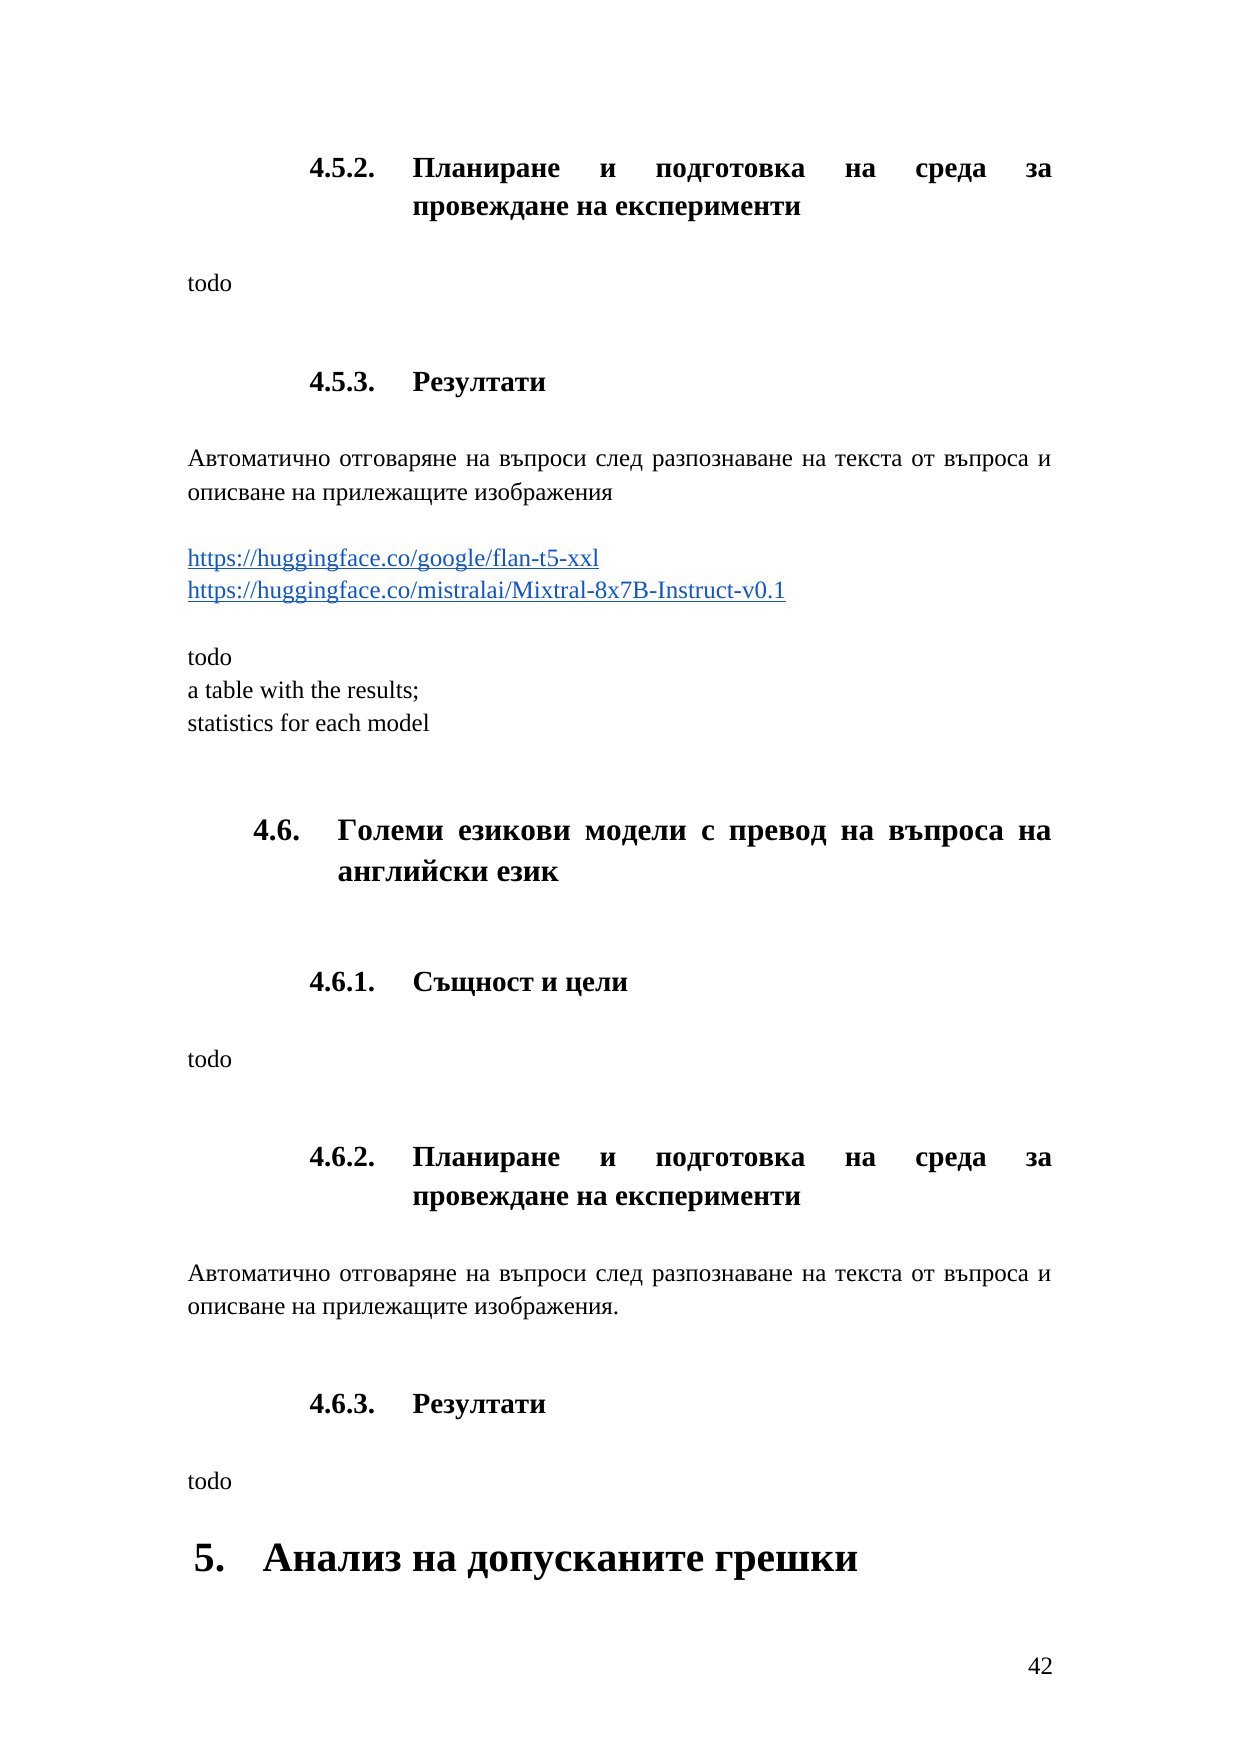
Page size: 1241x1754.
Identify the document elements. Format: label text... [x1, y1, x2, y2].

text todo [187, 268, 1053, 297]
subtitle Планиране и подготовка на среда за провеждане на експерименти [375, 1139, 1053, 1211]
subtitle Анализ на допусканите грешки [225, 1532, 1053, 1580]
subtitle Резултати [375, 1386, 1053, 1419]
text https://huggingface.co/mistralai/Mixtral-8x7B-Instruct-v0.1 [187, 576, 1053, 604]
text statistics for each model [187, 708, 1053, 736]
text a table with the results; [187, 675, 1053, 703]
subtitle Големи езикови модели с превод на въпроса на английски език [300, 811, 1053, 888]
text Автоматично отговаряне на въпроси след разпознаване на текста от въпроса и описване на прилежащите изображения. [187, 1258, 1053, 1319]
text todo [187, 1466, 1053, 1495]
text Автоматично отговаряне на въпроси след разпознаване на текста от въпроса и описване на прилежащите изображения [187, 443, 1053, 505]
text todo [187, 1044, 1053, 1073]
text https://huggingface.co/google/flan-t5-xxl [187, 543, 1053, 571]
subtitle Планиране и подготовка на среда за провеждане на експерименти [375, 150, 1053, 222]
subtitle Резултати [375, 364, 1053, 397]
subtitle Същност и цели [375, 964, 1053, 998]
text todo [187, 642, 1053, 670]
